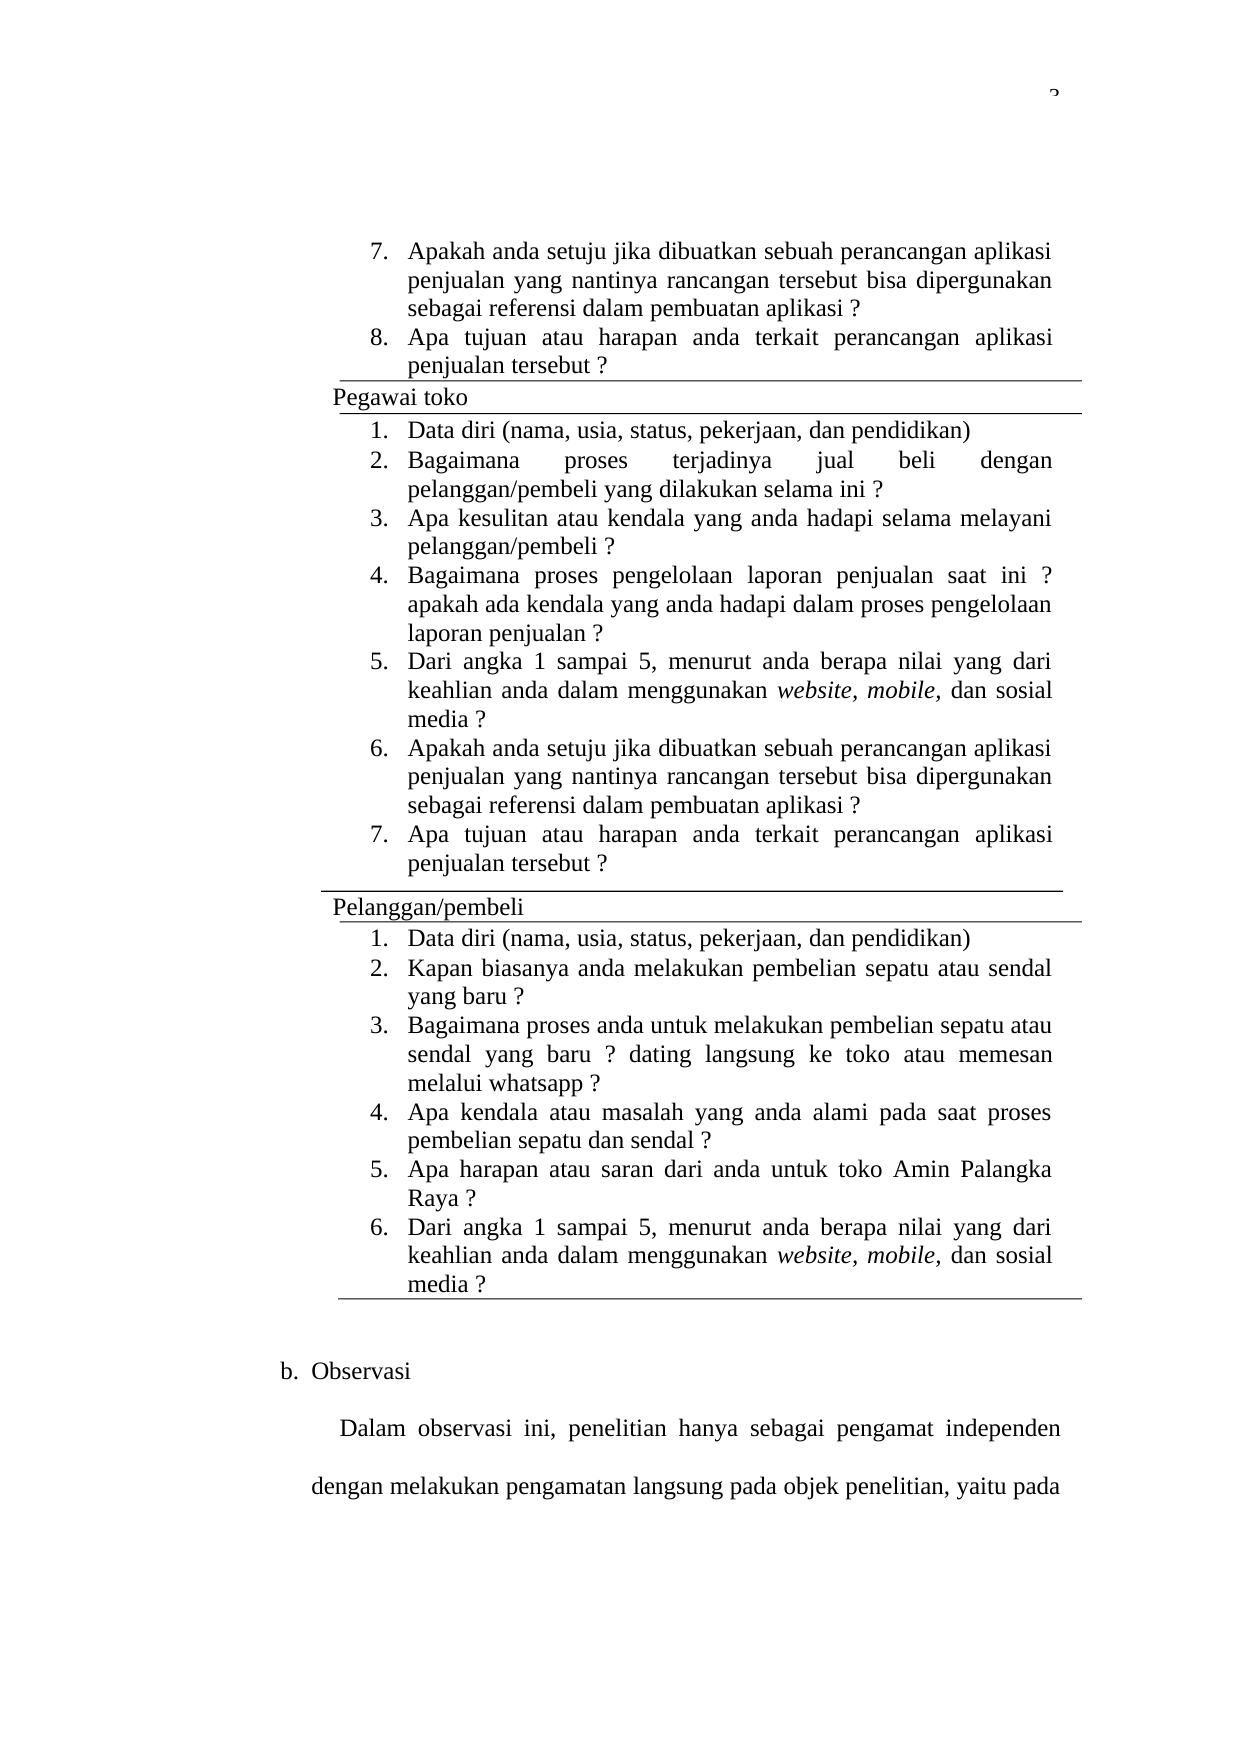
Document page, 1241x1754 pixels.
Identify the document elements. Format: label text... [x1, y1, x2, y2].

text Pelanggan/pembeli [332, 876, 1176, 921]
list Apa tujuan atau harapan anda terkait perancangan aplikasi penjualan tersebut ? [370, 323, 1052, 379]
list Apakah anda setuju jika dibuatkan sebuah perancangan aplikasi penjualan yang nantinya rancangan tersebut bisa dipergunakan sebagai referensi dalam pembuatan aplikasi ? [370, 733, 1052, 819]
list Observasi [280, 1356, 1176, 1384]
list Apa kesulitan atau kendala yang anda hadapi selama melayani pelanggan/pembeli ? [370, 503, 1052, 560]
list Dari angka 1 sampai 5, menurut anda berapa nilai yang dari keahlian anda dalam menggunakan website, mobile, dan sosial media ? [370, 1212, 1052, 1298]
text Pegawai toko [332, 382, 1176, 411]
list Apa tujuan atau harapan anda terkait perancangan aplikasi penjualan tersebut ? [370, 819, 1052, 876]
list Apa harapan atau saran dari anda untuk toko Amin Palangka Raya ? [370, 1154, 1052, 1212]
list Data diri (nama, usia, status, pekerjaan, dan pendidikan) [370, 415, 1176, 443]
list Apa kendala atau masalah yang anda alami pada saat proses pembelian sepatu dan sendal ? [370, 1097, 1052, 1154]
list Bagaimana proses anda untuk melakukan pembelian sepatu atau sendal yang baru ? dating langsung ke toko atau memesan melalui whatsapp ? [370, 1010, 1052, 1097]
list Data diri (nama, usia, status, pekerjaan, dan pendidikan) [370, 923, 1176, 952]
list Bagaimana proses terjadinya jual beli dengan pelanggan/pembeli yang dilakukan selama ini ? [370, 445, 1052, 503]
list Kapan biasanya anda melakukan pembelian sepatu atau sendal yang baru ? [370, 954, 1052, 1010]
text Dalam observasi ini, penelitian hanya sebagai pengamat independen dengan melakukan pengamatan langsung pada objek penelitian, yaitu pada [311, 1413, 1064, 1500]
list Dari angka 1 sampai 5, menurut anda berapa nilai yang dari keahlian anda dalam menggunakan website, mobile, dan sosial media ? [370, 646, 1052, 733]
list Apakah anda setuju jika dibuatkan sebuah perancangan aplikasi penjualan yang nantinya rancangan tersebut bisa dipergunakan sebagai referensi dalam pembuatan aplikasi ? [370, 236, 1052, 322]
list Bagaimana proses pengelolaan laporan penjualan saat ini ? apakah ada kendala yang anda hadapi dalam proses pengelolaan laporan penjualan ? [370, 560, 1052, 646]
